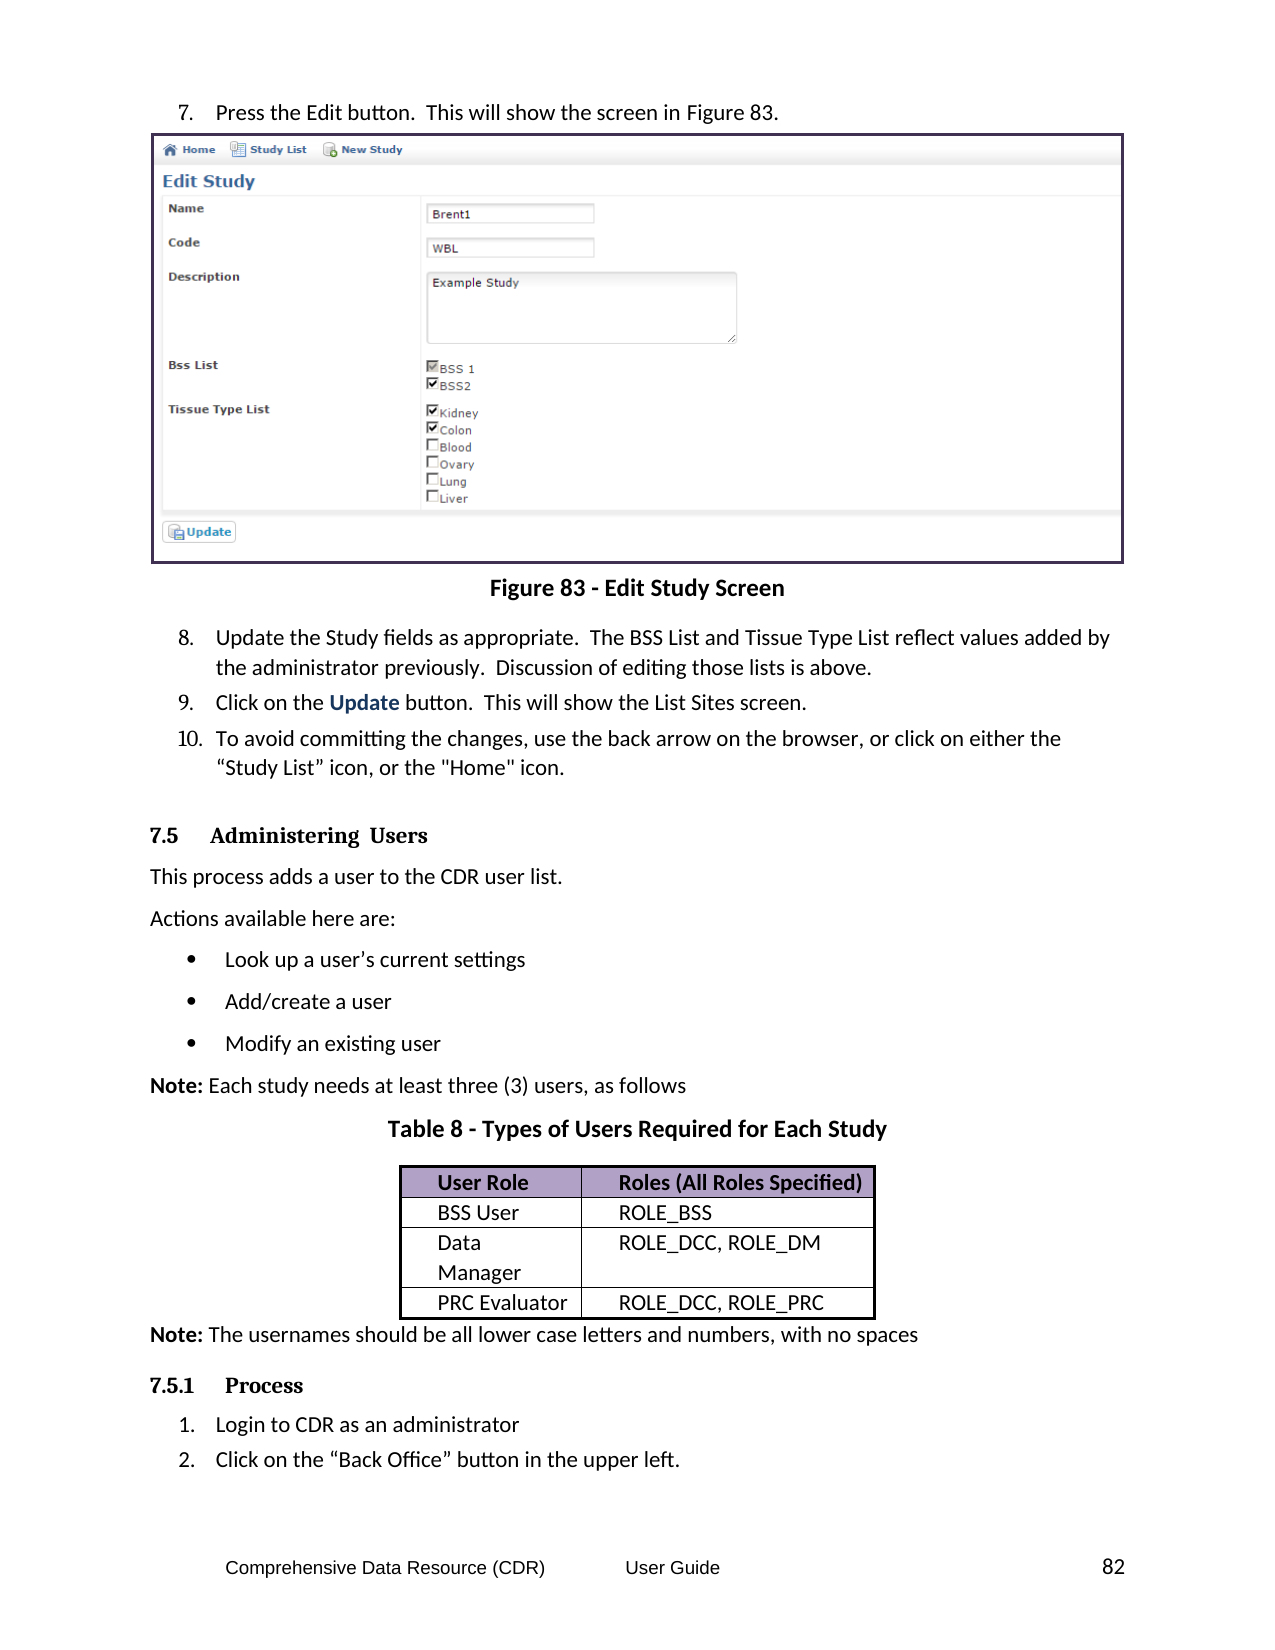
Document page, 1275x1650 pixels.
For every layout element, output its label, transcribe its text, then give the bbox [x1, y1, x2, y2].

list Add/create a user [187, 987, 1125, 1016]
text This process adds a user to the CDR user list. [150, 862, 1125, 890]
table_cell PRC Evaluator [402, 1288, 581, 1317]
table_header User Role [402, 1168, 581, 1197]
text To avoid committing the changes, use the back arrow on the browser, or click on either the “Study List” icon, or the "Home" icon. [178, 724, 1125, 782]
picture [154, 136, 1121, 561]
text Press the Edit button. This will show the screen in Figure 83. [178, 98, 1125, 126]
subtitle Administering Users [150, 823, 1125, 849]
table_cell ROLE_BSS [582, 1198, 873, 1227]
text Click on the Update button. This will show the List Sites screen. [178, 688, 1125, 717]
table_cell ROLE_DCC, ROLE_PRC [582, 1288, 873, 1317]
table_cell BSS User [402, 1198, 581, 1227]
list Login to CDR as an administrator [178, 1410, 1125, 1438]
list Look up a user’s current settings [187, 946, 1125, 974]
list Modify an existing user [187, 1029, 1125, 1057]
text Figure 83 - Edit Study Screen [150, 572, 1125, 603]
table_cell Data Manager [402, 1228, 581, 1287]
text Table 8 - Types of Users Required for Each Study [150, 1113, 1125, 1144]
subtitle Process [150, 1373, 1125, 1400]
table_header Roles (All Roles Specified) [582, 1168, 873, 1197]
table_cell ROLE_DCC, ROLE_DM [582, 1228, 873, 1287]
text Actions available here are: [150, 904, 1125, 932]
text Note: Each study needs at least three (3) users, as follows [150, 1071, 1125, 1099]
list Click on the “Back Office” button in the upper left. [178, 1445, 1125, 1473]
text Note: The usernames should be all lower case letters and numbers, with no spaces [150, 1320, 1125, 1348]
text Update the Study fields as appropriate. The BSS List and Tissue Type List reflect values added by the administrator previously. Discussion of editing those lists is above. [178, 623, 1125, 681]
